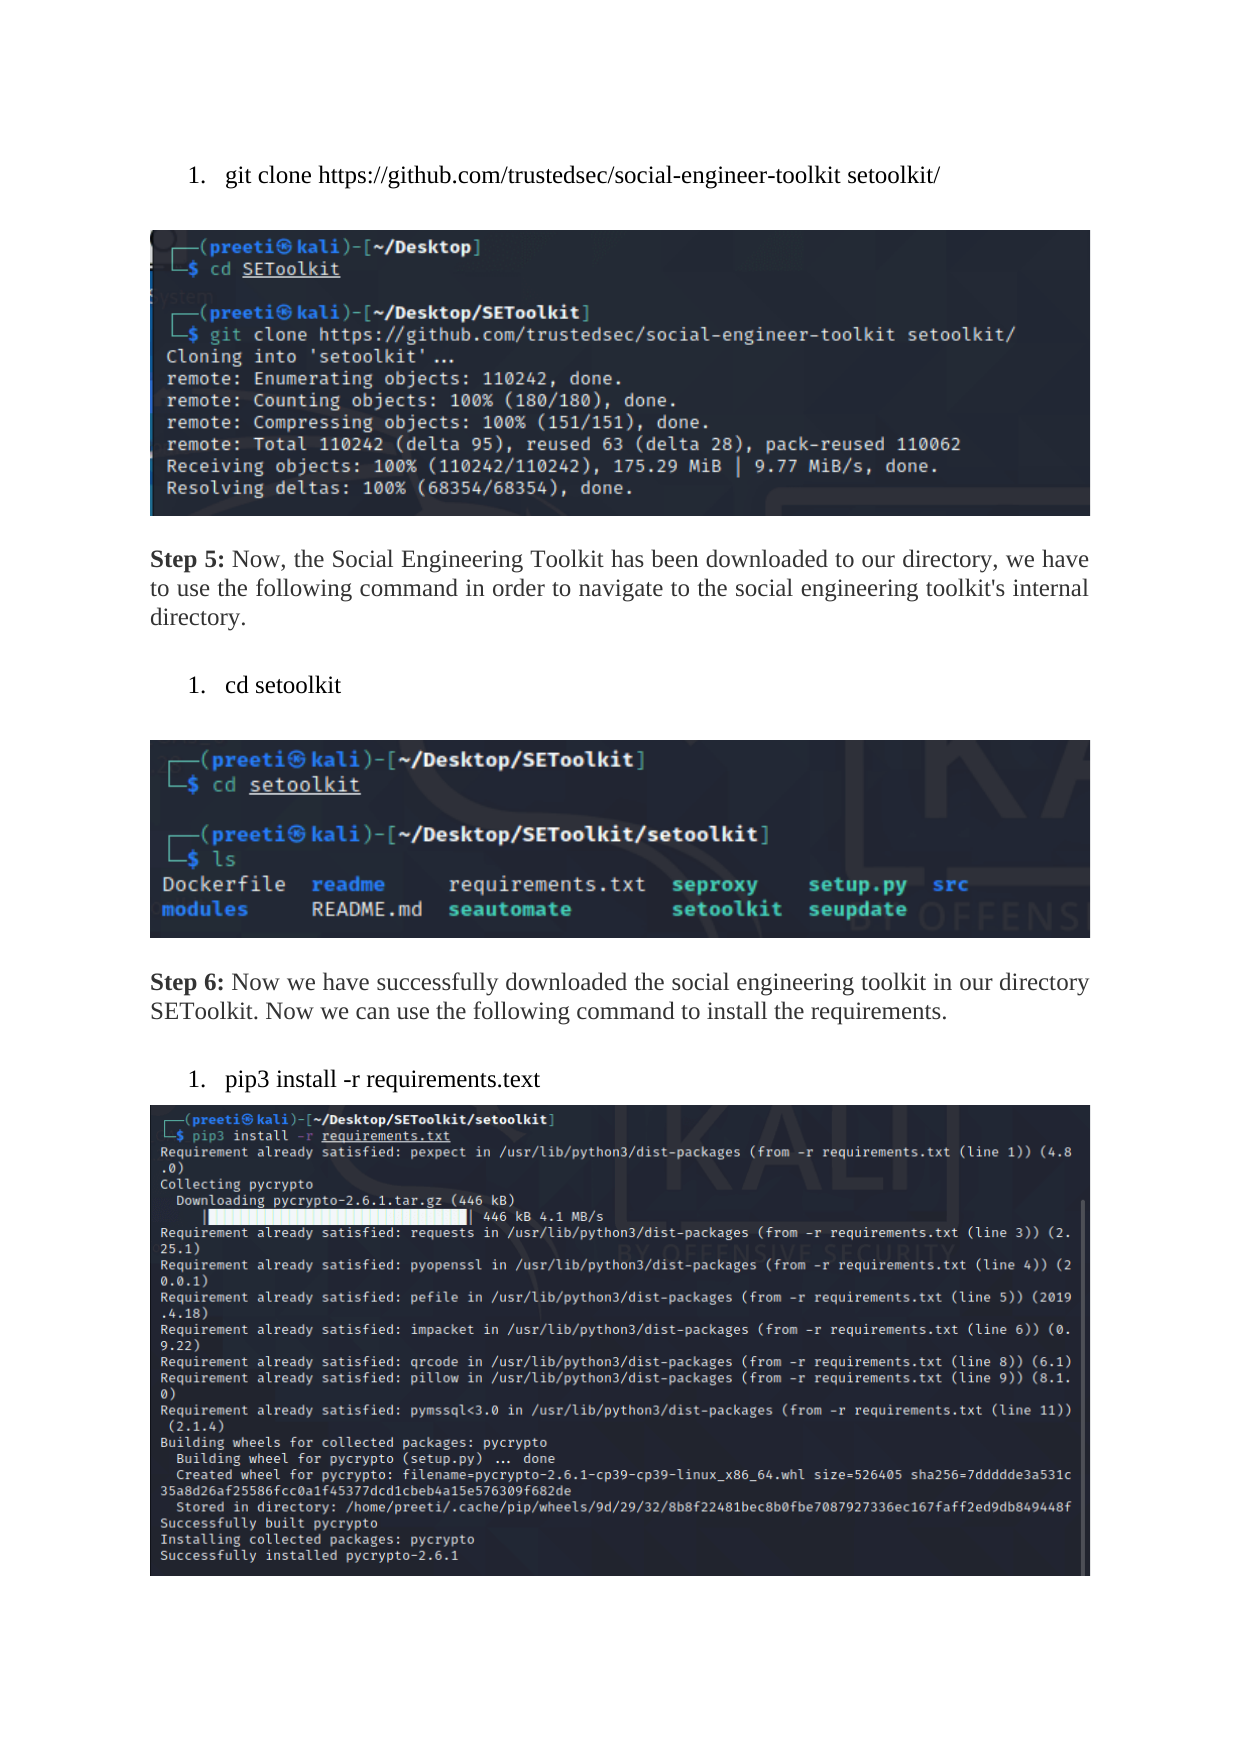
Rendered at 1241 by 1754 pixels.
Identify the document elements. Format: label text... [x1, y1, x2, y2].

picture [150, 230, 1091, 516]
list cd setoolkit [187, 660, 1090, 699]
picture [150, 1105, 1091, 1576]
list git clone https://github.com/trustedsec/social-engineer-toolkit setoolkit/ [187, 150, 1090, 189]
list pip3 install -r requirements.text [187, 1054, 1090, 1093]
picture [150, 740, 1091, 938]
text Step 5: Now, the Social Engineering Toolkit has been downloaded to our directory, we have to use the following command in order to navigate to the social engineering toolkit's internal directory. [150, 544, 1090, 631]
text Step 6: Now we have successfully downloaded the social engineering toolkit in our directory SEToolkit. Now we can use the following command to install the requirements. [150, 967, 1090, 1024]
